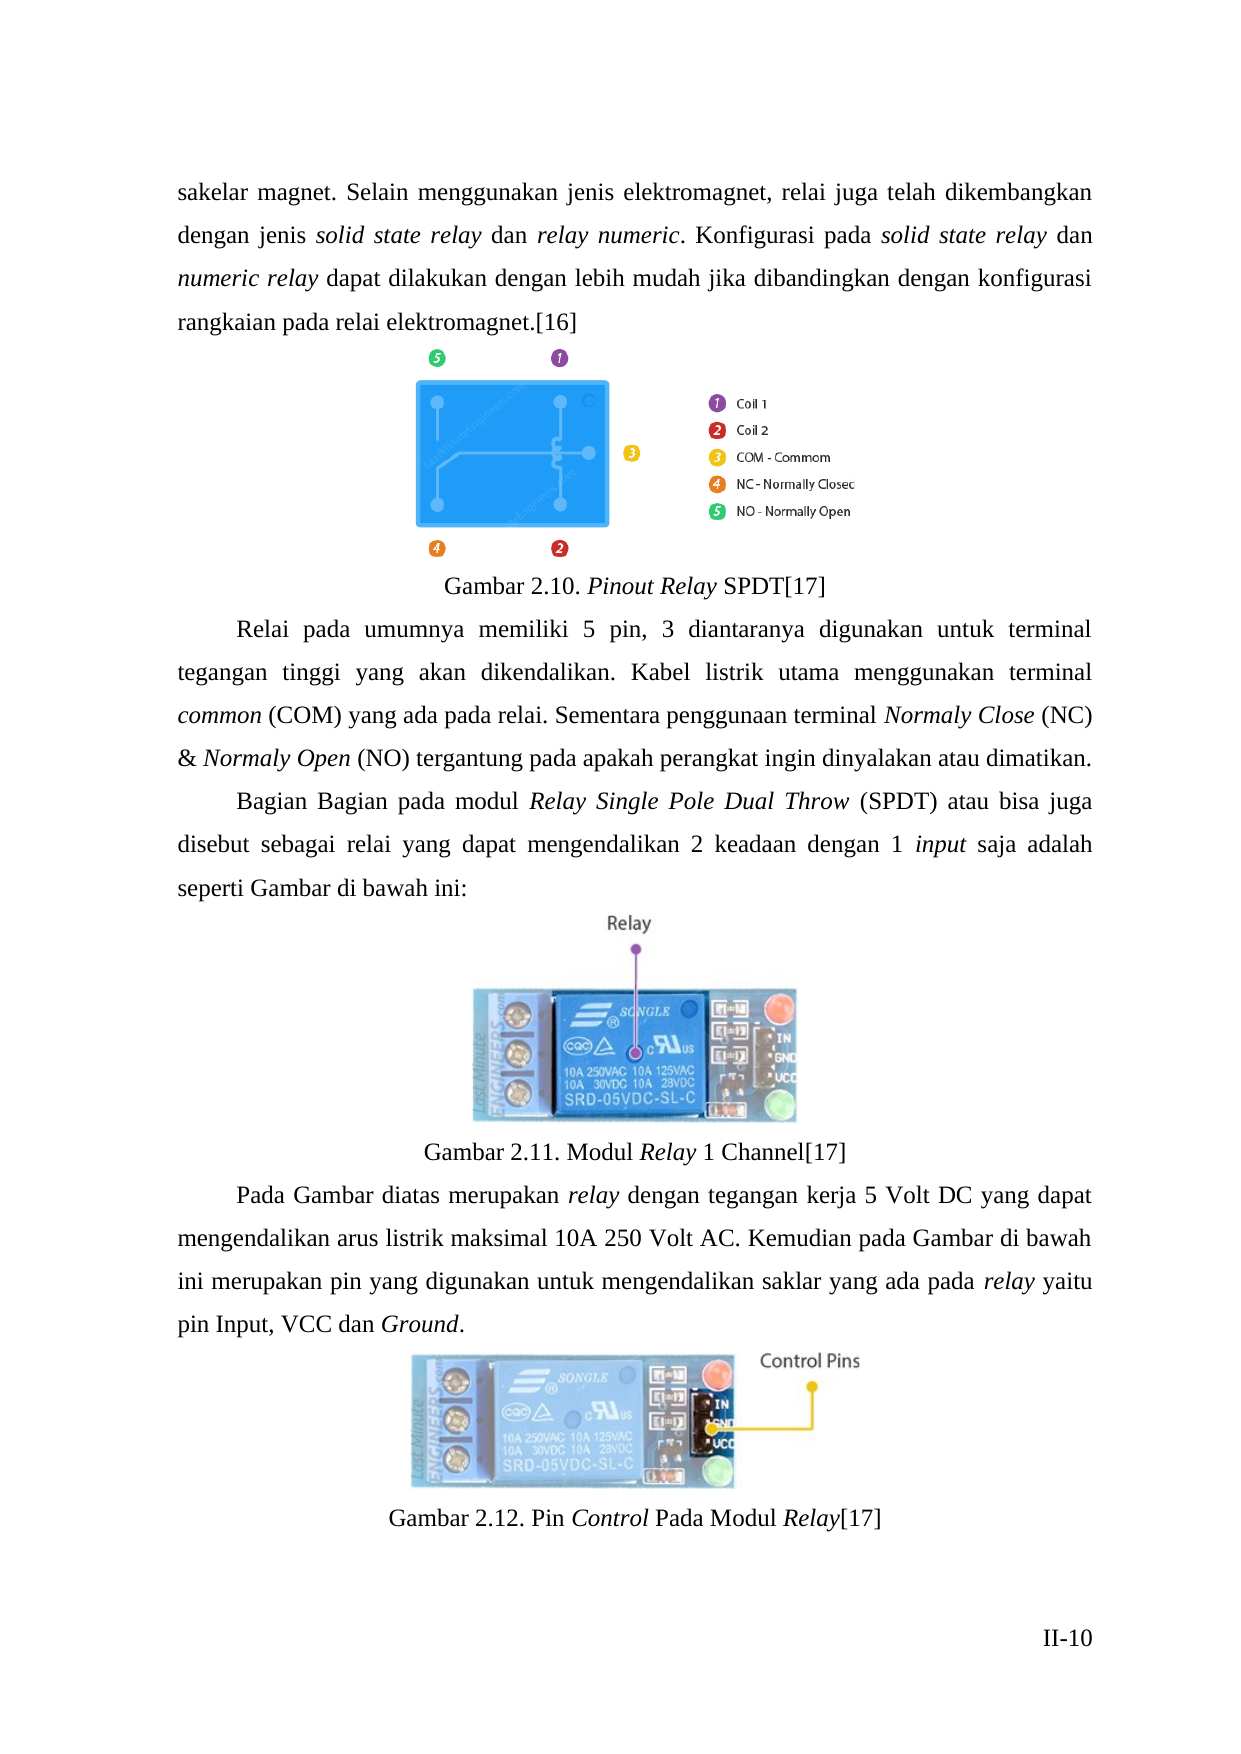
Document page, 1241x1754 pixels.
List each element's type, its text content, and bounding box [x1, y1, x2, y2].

picture [472, 915, 798, 1123]
text Gambar 2.12. Pin Control Pada Modul Relay [177, 1503, 1092, 1531]
picture [415, 349, 855, 557]
picture [410, 1352, 860, 1489]
text Gambar 2.10. Pinout Relay SPDT [177, 571, 1092, 599]
text Bagian Bagian pada modul Relay Single Pole Dual Throw (SPDT) atau bisa juga disebut sebagai relai yang dapat mengendalikan 2 keadaan dengan 1 input saja adalah seperti Gambar di bawah ini: [177, 786, 1092, 901]
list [177, 177, 1092, 335]
text Pada Gambar diatas merupakan relay dengan tegangan kerja 5 Volt DC yang dapat mengendalikan arus listrik maksimal 10A 250 Volt AC. Kemudian pada Gambar di bawah ini merupakan pin yang digunakan untuk mengendalikan saklar yang ada pada relay yaitu pin Input, VCC dan Ground. [177, 1180, 1092, 1338]
text Relai pada umumnya memiliki 5 pin, 3 diantaranya digunakan untuk terminal tegangan tinggi yang akan dikendalikan. Kabel listrik utama menggunakan terminal common (COM) yang ada pada relai. Sementara penggunaan terminal Normaly Close (NC) & Normaly Open (NO) tergantung pada apakah perangkat ingin dinyalakan atau dimatikan. [177, 614, 1092, 772]
text Gambar 2.11. Modul Relay 1 Channel [177, 1137, 1092, 1166]
